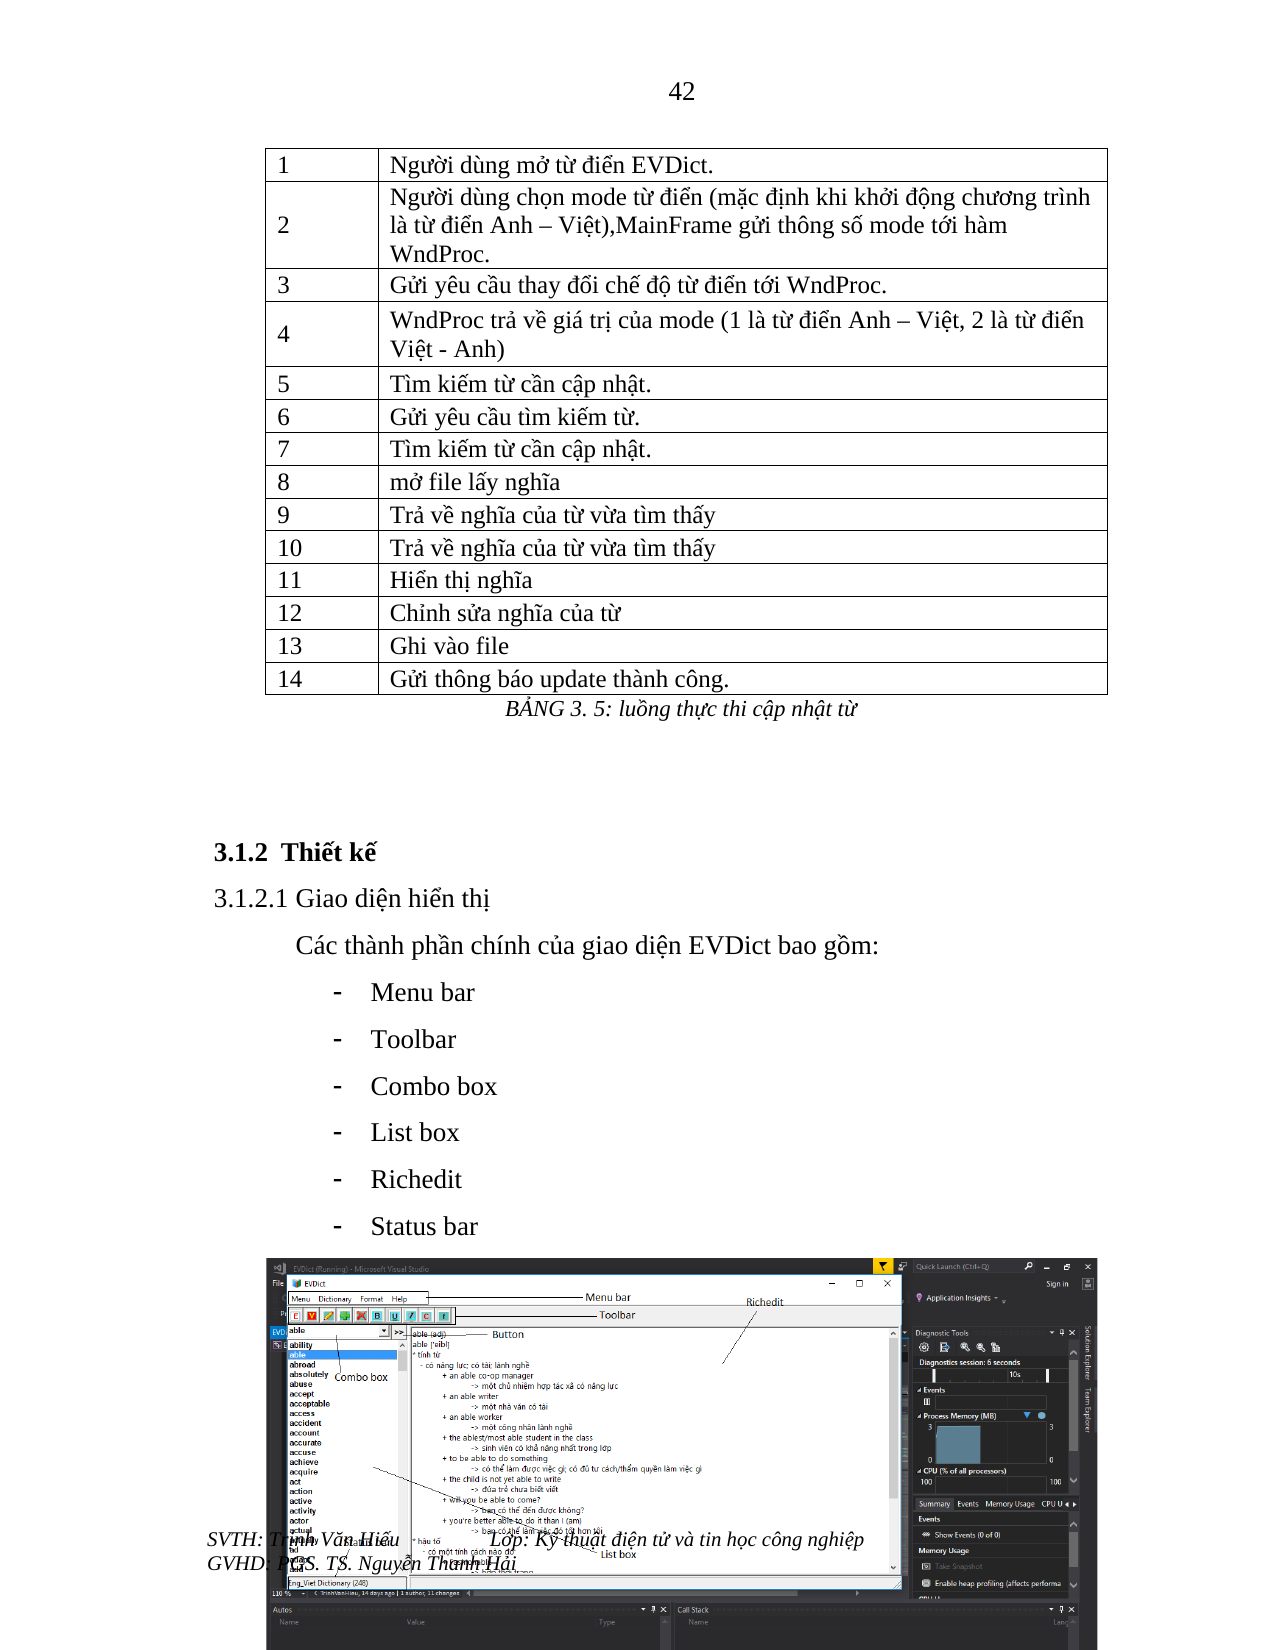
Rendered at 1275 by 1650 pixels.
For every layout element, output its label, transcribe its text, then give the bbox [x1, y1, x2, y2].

list Giao diện hiển thị [214, 883, 1157, 914]
table_cell 10 [266, 531, 378, 563]
table_cell 14 [266, 663, 378, 694]
picture [266, 1258, 1098, 1650]
table_cell 6 [266, 400, 378, 432]
table_cell Người dùng mở từ điển EVDict. [379, 149, 1107, 181]
table_cell Tìm kiếm từ cần cập nhật. [379, 433, 1107, 465]
list Toolbar [333, 1023, 1157, 1054]
table_cell 4 [266, 302, 378, 366]
table_cell Gửi yêu cầu thay đổi chế độ từ điển tới WndProc. [379, 269, 1107, 301]
table_cell Người dùng chọn mode từ điển (mặc định khi khởi động chương trình là từ điển Anh – Việt),MainFrame gửi thông số mode tới hàm WndProc. [379, 182, 1107, 268]
table_cell Gửi yêu cầu tìm kiếm từ. [379, 400, 1107, 432]
list Thiết kế [214, 836, 1157, 867]
table_cell 13 [266, 630, 378, 662]
table_cell Chỉnh sửa nghĩa của từ [379, 597, 1107, 629]
table_cell Gửi thông báo update thành công. [379, 663, 1107, 694]
table_cell WndProc trả về giá trị của mode (1 là từ điển Anh – Việt, 2 là từ điển Việt - Anh) [379, 302, 1107, 366]
table_cell 12 [266, 597, 378, 629]
table_cell 5 [266, 367, 378, 399]
list Combo box [333, 1070, 1157, 1101]
table_cell 1 [266, 149, 378, 181]
table_cell 3 [266, 269, 378, 301]
list List box [333, 1117, 1157, 1148]
table_cell 2 [266, 182, 378, 268]
list Status bar [333, 1210, 1157, 1242]
table_cell Trả về nghĩa của từ vừa tìm thấy [379, 499, 1107, 530]
list Các thành phần chính của giao diện EVDict bao gồm: [251, 929, 1157, 960]
table_cell Ghi vào file [379, 630, 1107, 662]
table_cell 8 [266, 466, 378, 497]
list Richedit [333, 1163, 1157, 1195]
table_cell Trả về nghĩa của từ vừa tìm thấy [379, 531, 1107, 563]
table_cell 7 [266, 433, 378, 465]
table_cell Hiển thị nghĩa [379, 564, 1107, 596]
table_cell 11 [266, 564, 378, 596]
table_cell Tìm kiếm từ cần cập nhật. [379, 367, 1107, 399]
table_cell 9 [266, 499, 378, 530]
list Menu bar [333, 976, 1157, 1007]
text BẢNG 3. 5: luồng thực thi cập nhật từ [207, 695, 1157, 722]
table_cell mở file lấy nghĩa [379, 466, 1107, 497]
